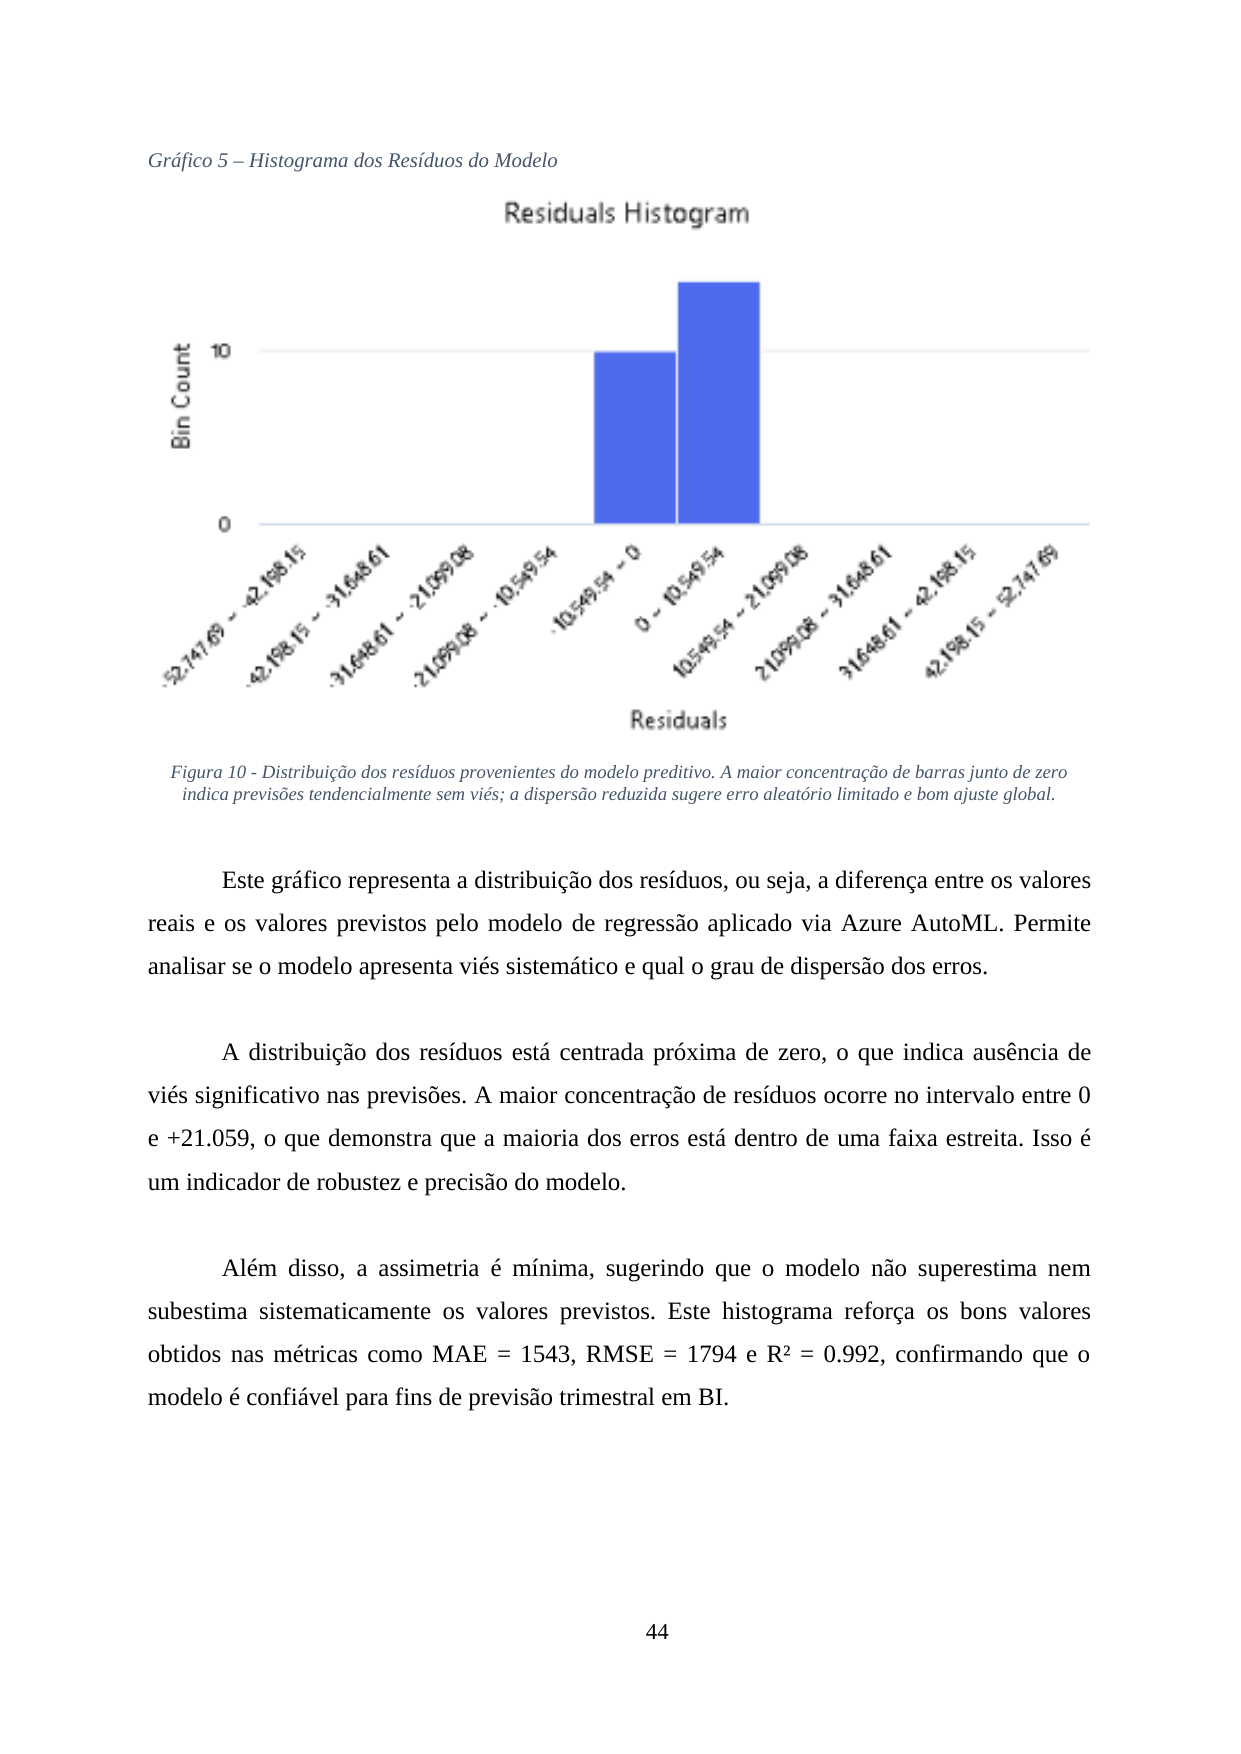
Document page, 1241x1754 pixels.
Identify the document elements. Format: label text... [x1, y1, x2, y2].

text Além disso, a assimetria é mínima, sugerindo que o modelo não superestima nem subestima sistematicamente os valores previstos. Este histograma reforça os bons valores obtidos nas métricas como MAE = 1543, RMSE = 1794 e R² = 0.992, confirmando que o modelo é confiável para fins de previsão trimestral em BI. [148, 1253, 1092, 1411]
text Gráfico 5 – Histograma dos Resíduos do Modelo [148, 148, 1092, 172]
text A distribuição dos resíduos está centrada próxima de zero, o que indica ausência de viés significativo nas previsões. A maior concentração de resíduos ocorre no intervalo entre 0 e +21.059, o que demonstra que a maioria dos erros está dentro de uma faixa estreita. Isso é um indicador de robustez e precisão do modelo. [148, 1037, 1092, 1195]
picture [147, 192, 1090, 749]
text Este gráfico representa a distribuição dos resíduos, ou seja, a diferença entre os valores reais e os valores previstos pelo modelo de regressão aplicado via Azure AutoML. Permite analisar se o modelo apresenta viés sistemático e qual o grau de dispersão dos erros. [148, 865, 1092, 980]
text Figura 10 - Distribuição dos resíduos provenientes do modelo preditivo. A maior concentração de barras junto de zero indica previsões tendencialmente sem viés; a dispersão reduzida sugere erro aleatório limitado e bom ajuste global. [148, 761, 1092, 804]
